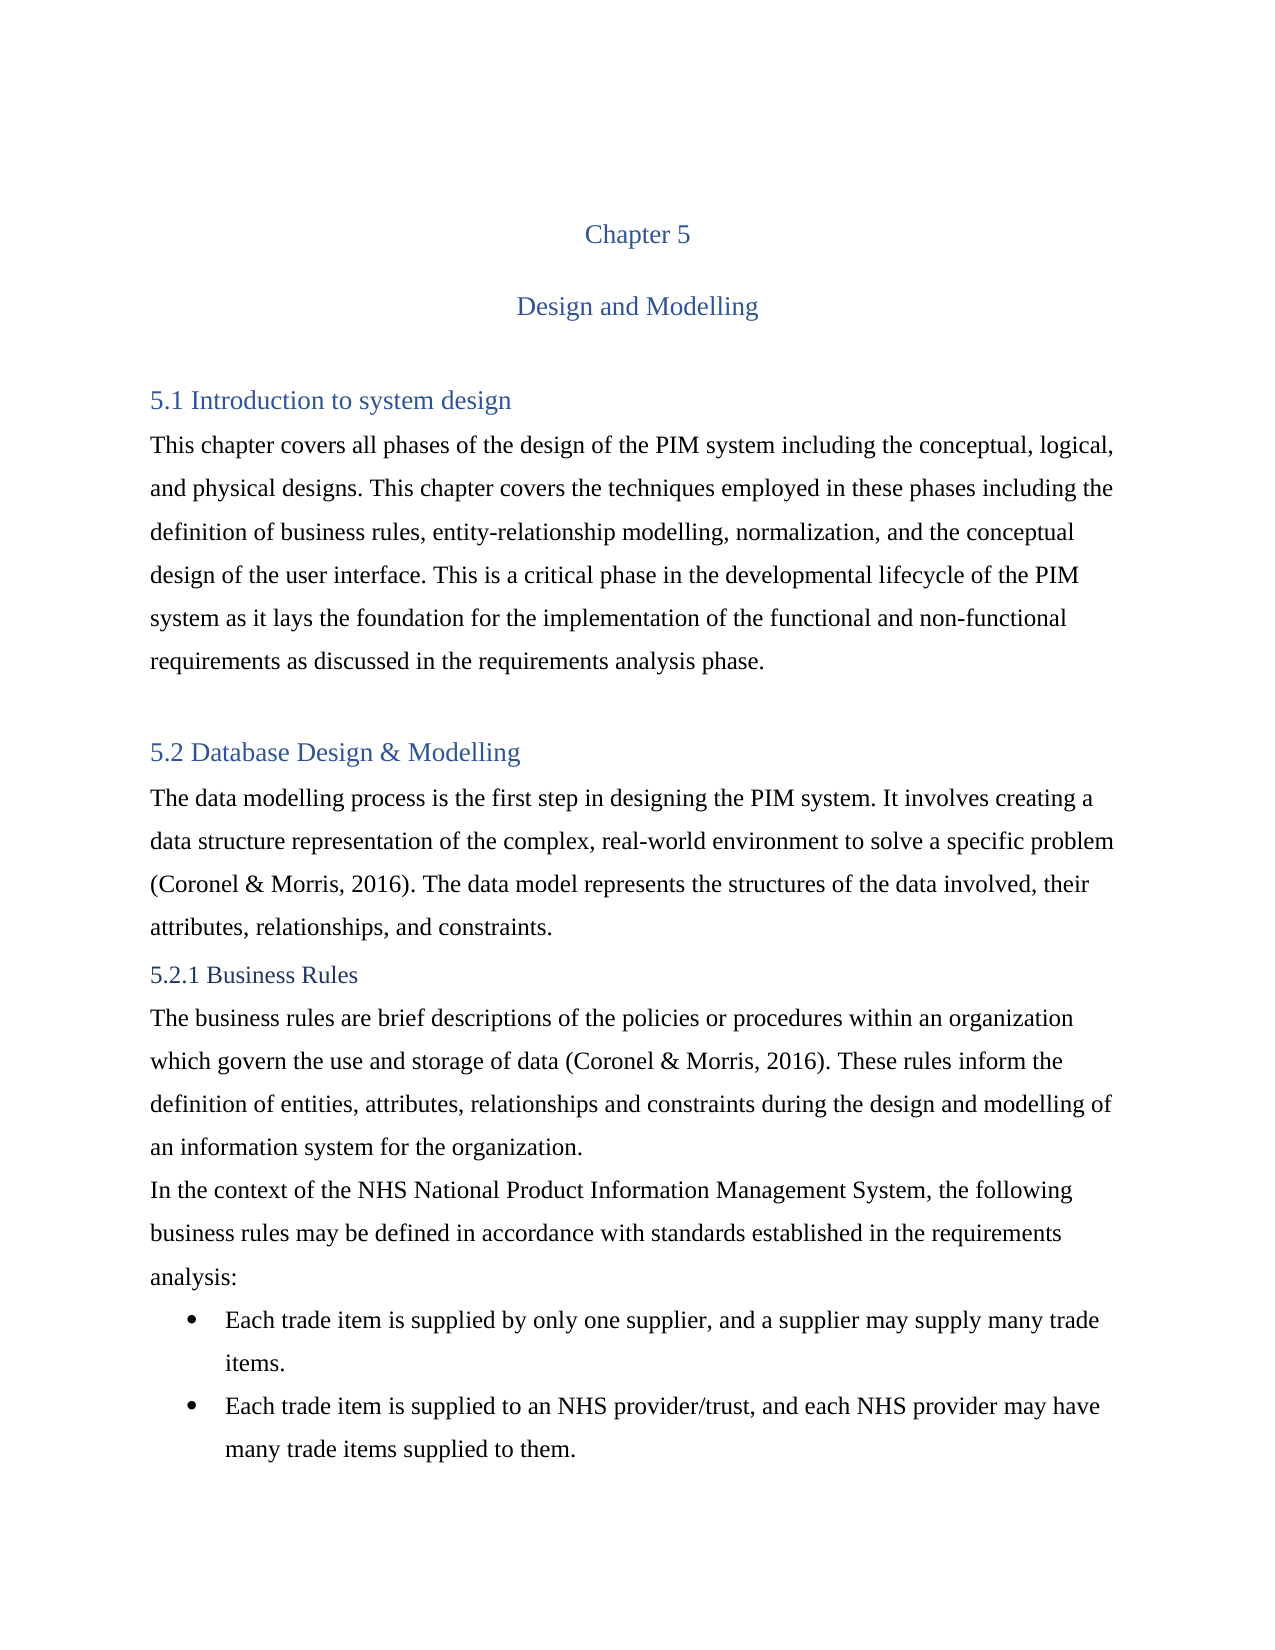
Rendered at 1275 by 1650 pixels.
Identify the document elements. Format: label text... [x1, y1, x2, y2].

text The data modelling process is the first step in designing the PIM system. It involves creating a data structure representation of the complex, real-world environment to solve a specific problem . The data model represents the structures of the data involved, their attributes, relationships, and constraints. [150, 783, 1125, 941]
subtitle Design and Modelling [150, 290, 1125, 321]
text This chapter covers all phases of the design of the PIM system including the conceptual, logical, and physical designs. This chapter covers the techniques employed in these phases including the definition of business rules, entity-relationship modelling, normalization, and the conceptual design of the user interface. This is a critical phase in the developmental lifecycle of the PIM system as it lays the foundation for the implementation of the functional and non-functional requirements as discussed in the requirements analysis phase. [150, 430, 1125, 675]
list Each trade item is supplied to an NHS provider/trust, and each NHS provider may have many trade items supplied to them. [187, 1391, 1125, 1463]
text The business rules are brief descriptions of the policies or procedures within an organization which govern the use and storage of data. These rules inform the definition of entities, attributes, relationships and constraints during the design and modelling of an information system for the organization. [150, 1003, 1125, 1161]
subtitle Chapter 5 [150, 218, 1125, 249]
subtitle 5.1 Introduction to system design [150, 384, 1125, 415]
text In the context of the NHS National Product Information Management System, the following business rules may be defined in accordance with standards established in the requirements analysis: [150, 1175, 1125, 1290]
list Each trade item is supplied by only one supplier, and a supplier may supply many trade items. [187, 1305, 1125, 1377]
subtitle 5.2.1 Business Rules [150, 960, 1125, 988]
subtitle 5.2 Database Design & Modelling [150, 736, 1125, 768]
